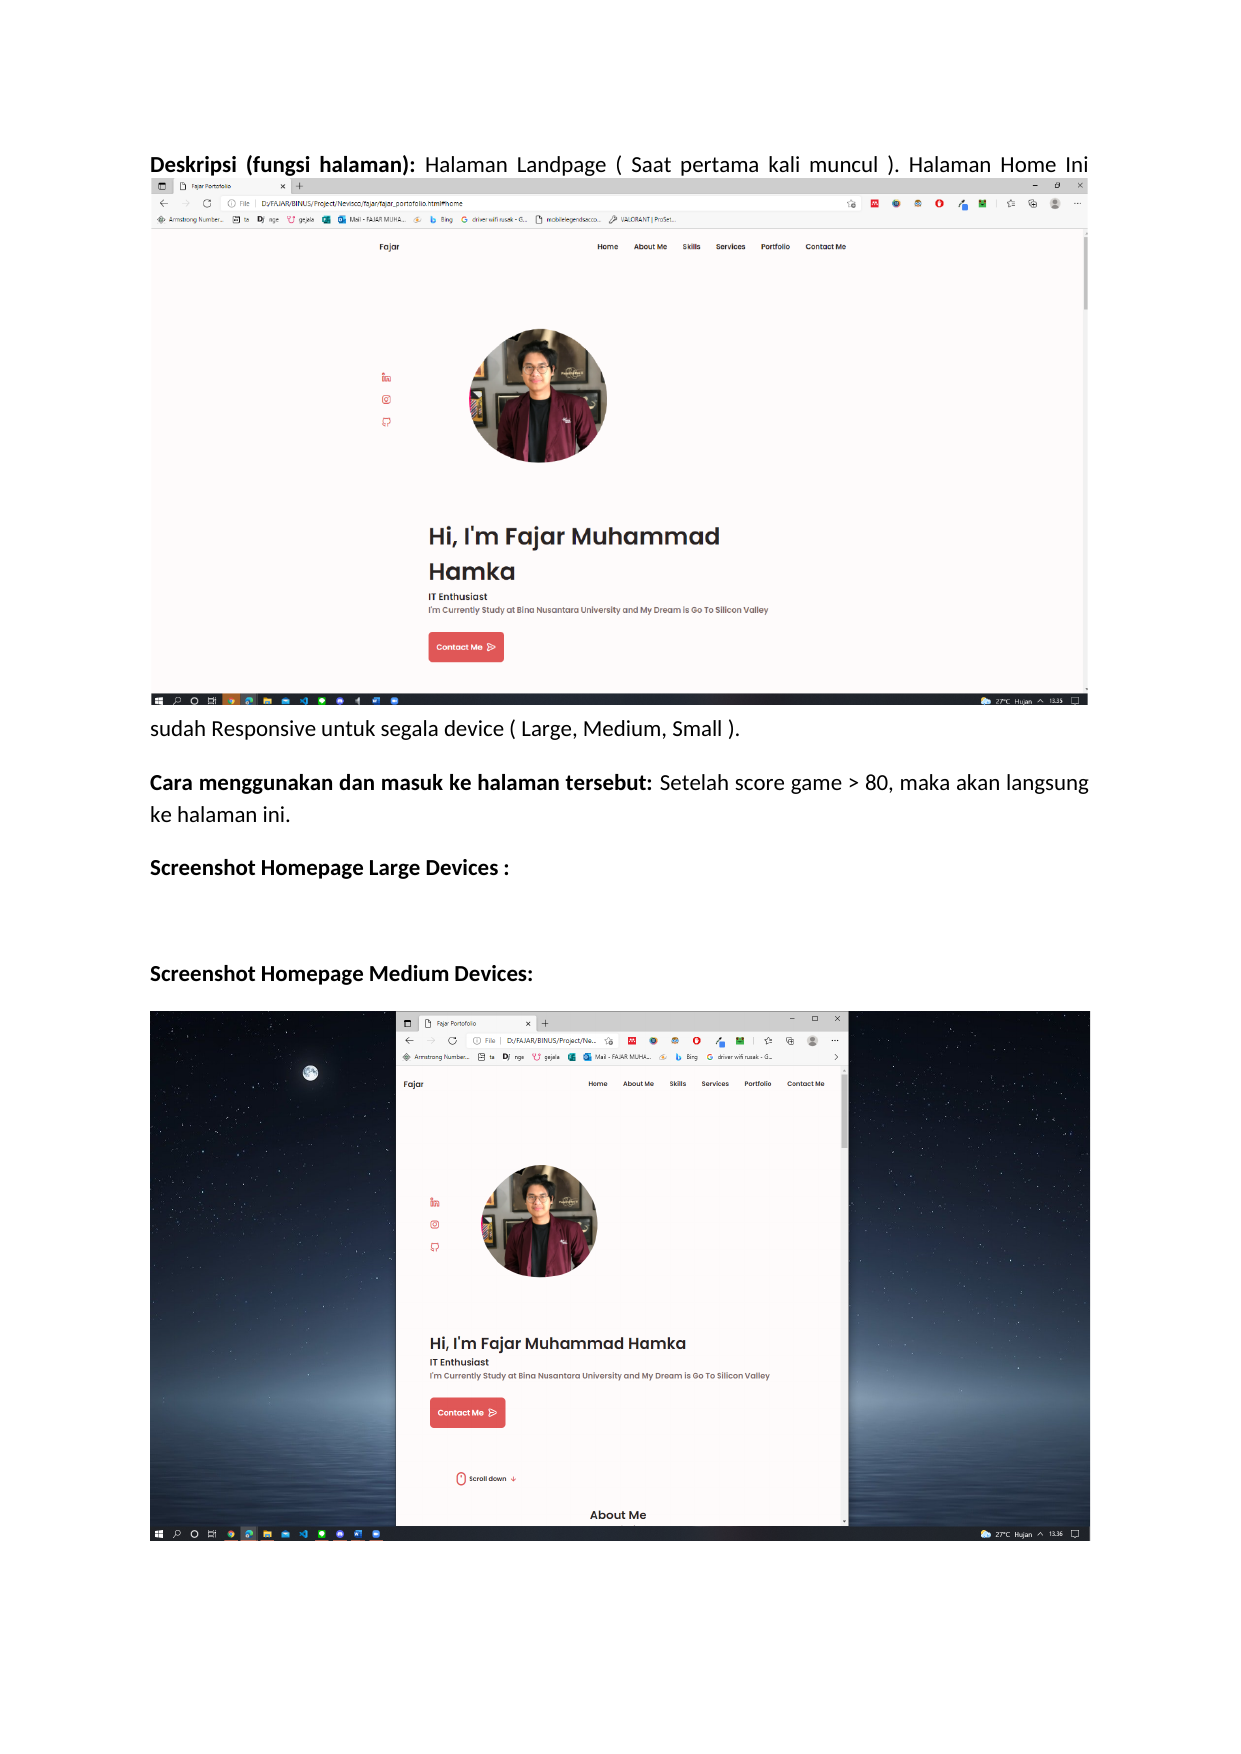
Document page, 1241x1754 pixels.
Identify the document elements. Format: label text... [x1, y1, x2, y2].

picture [150, 178, 1087, 704]
text Cara menggunakan dan masuk ke halaman tersebut: Setelah score game > 80, maka akan langsung ke halaman ini. [150, 768, 1090, 828]
text Screenshot Homepage Medium Devices: [150, 959, 1090, 987]
text Screenshot Homepage Large Devices : [150, 853, 1090, 881]
picture [150, 1011, 1091, 1541]
